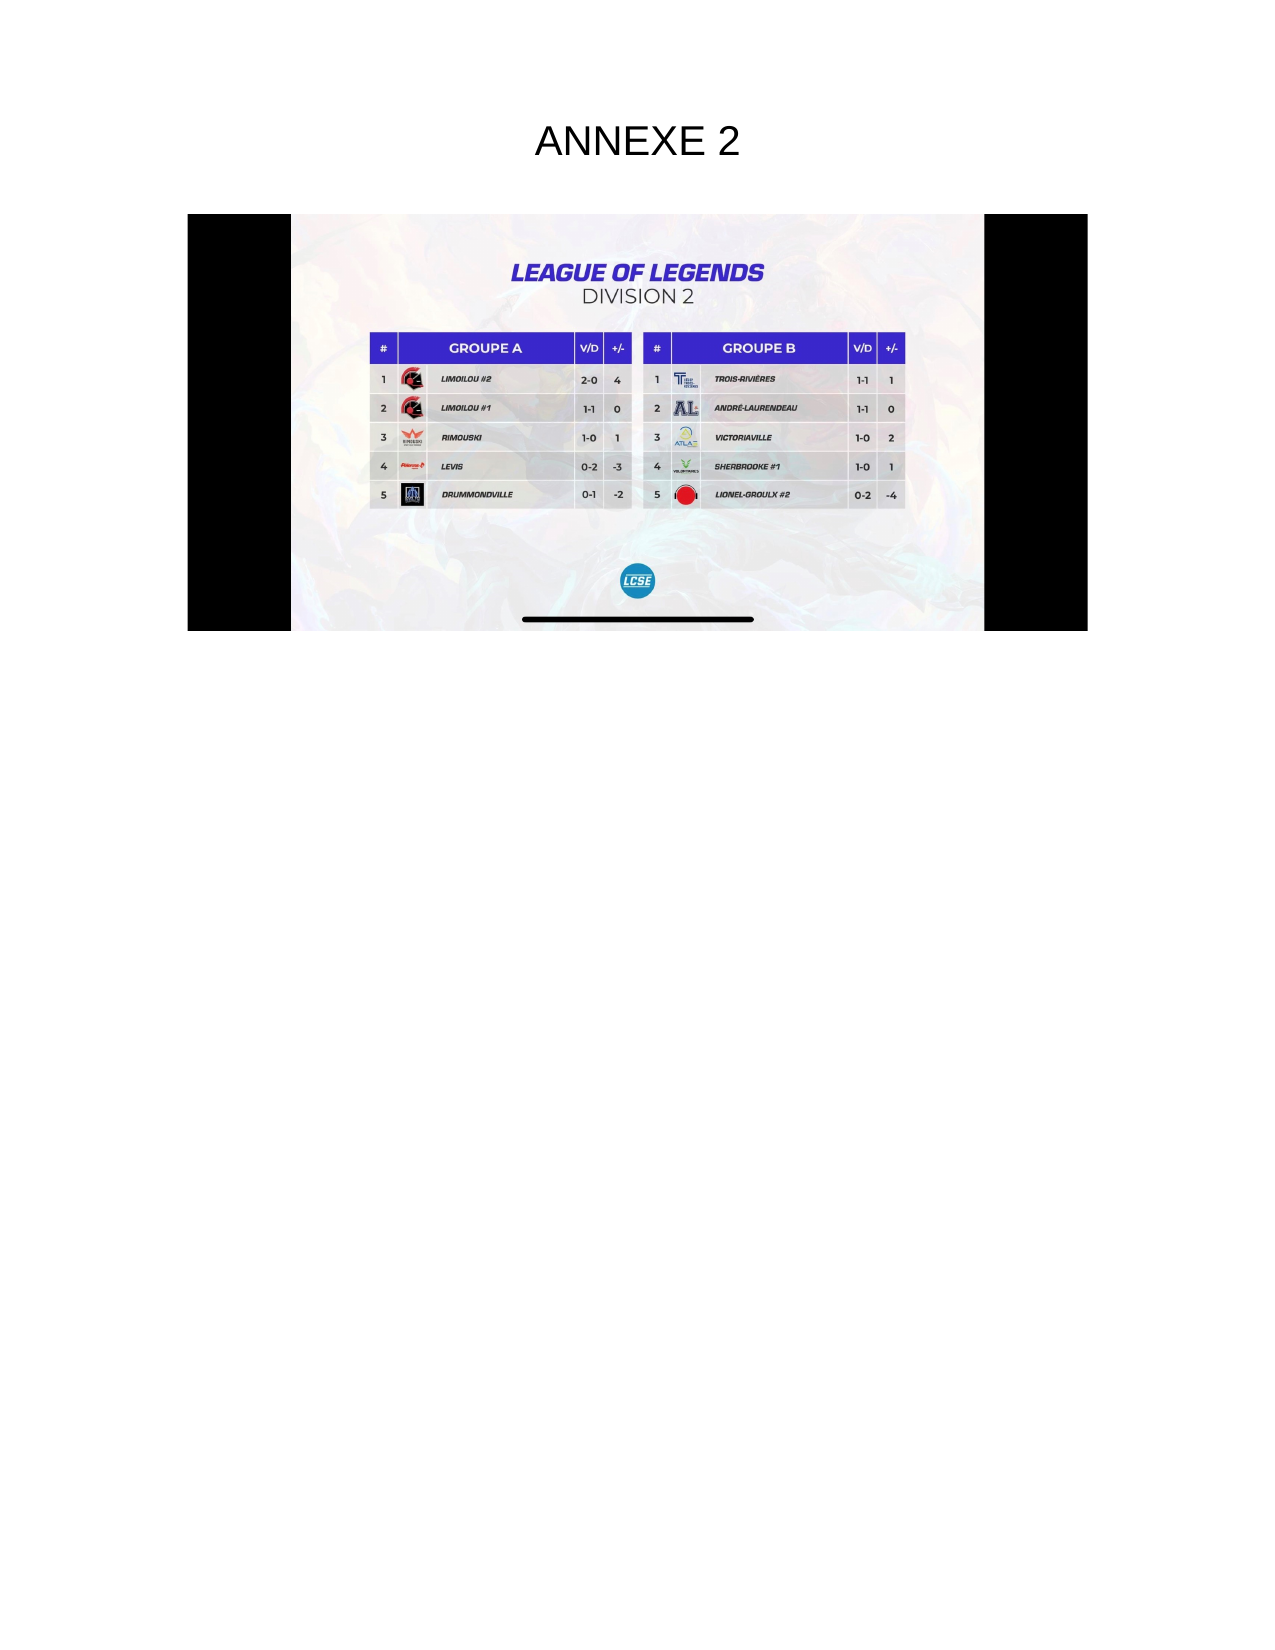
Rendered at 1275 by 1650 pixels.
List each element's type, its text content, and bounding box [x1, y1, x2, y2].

subtitle ANNEXE 2 [75, 117, 1200, 164]
picture [187, 214, 1088, 631]
